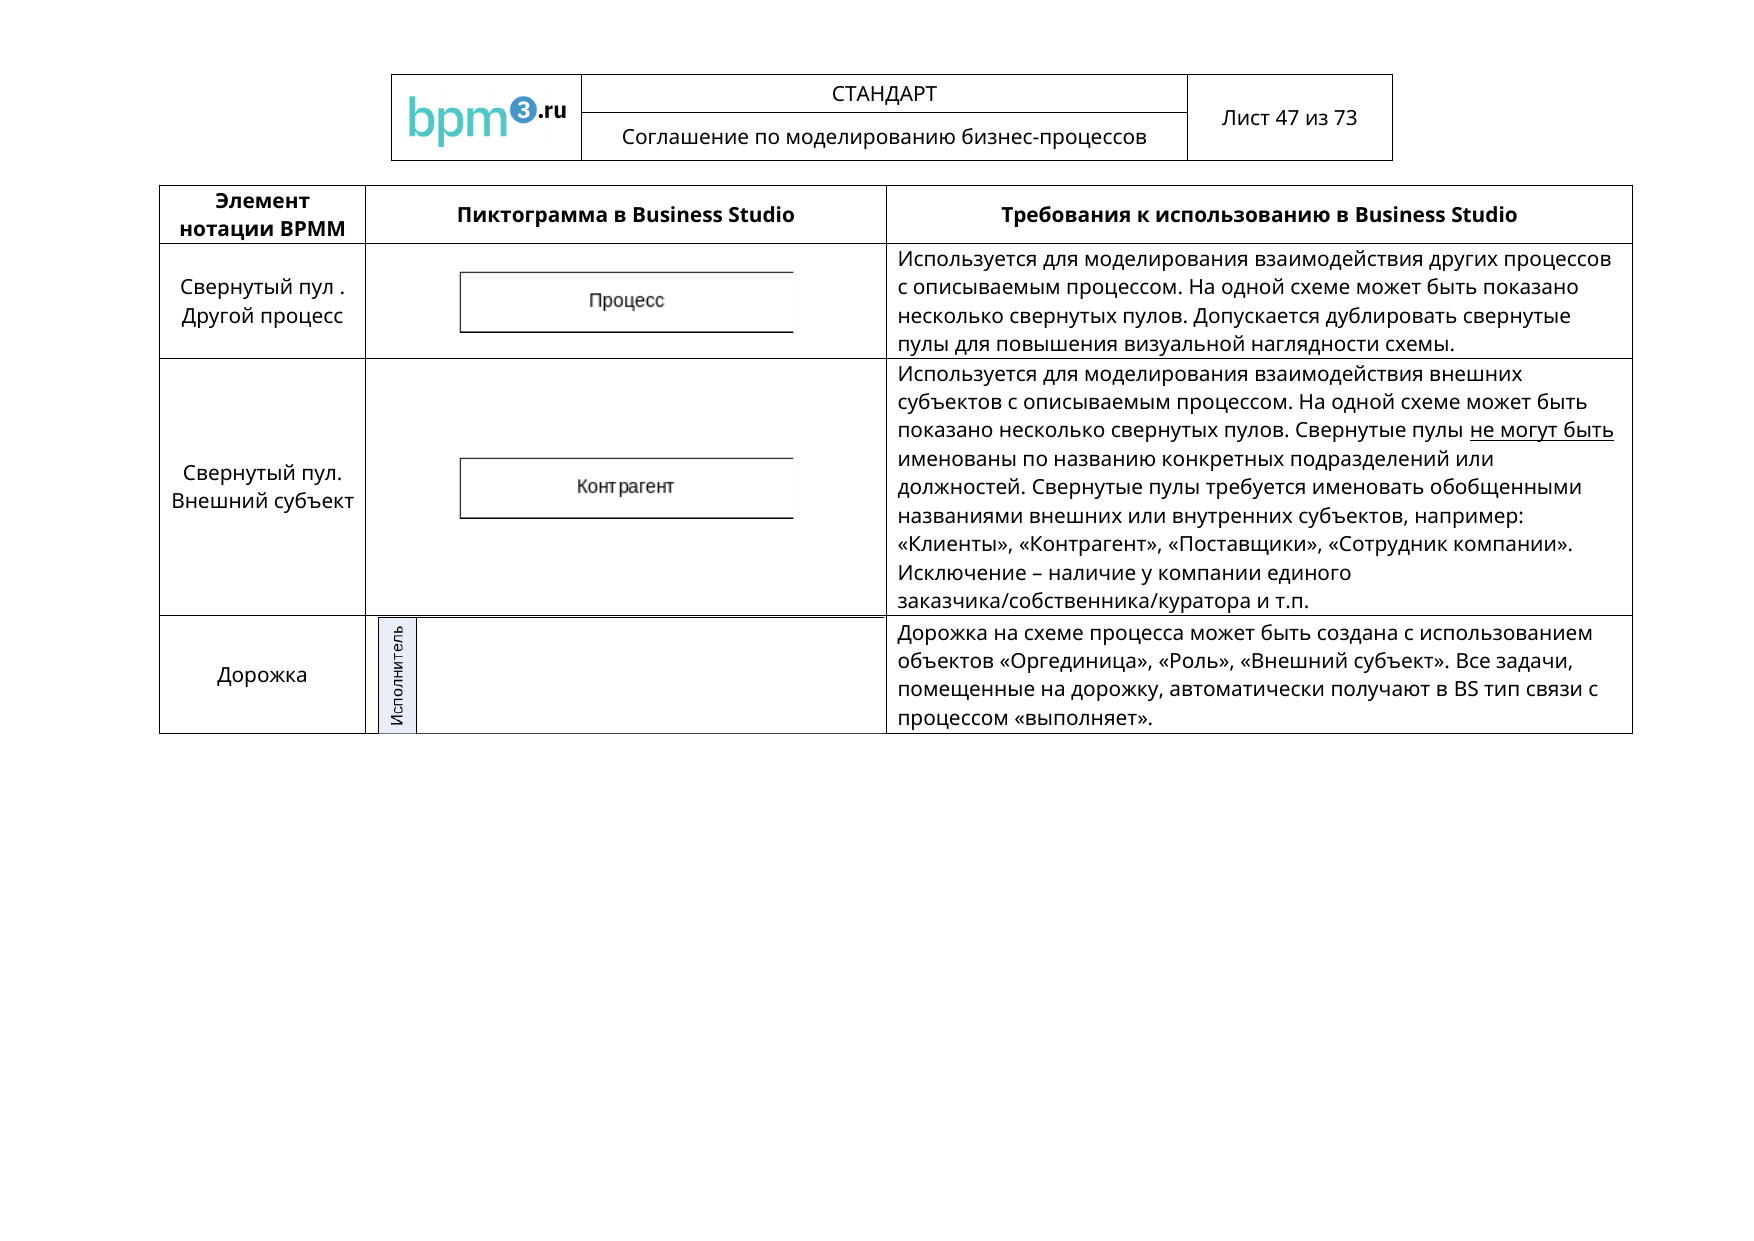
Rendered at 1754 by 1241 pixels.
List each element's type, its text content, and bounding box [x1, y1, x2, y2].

picture [403, 85, 570, 149]
table_header Требования к использованию в Business Studio [887, 186, 1632, 243]
table_cell [366, 616, 886, 733]
table_header Пиктограмма в Business Studio [366, 186, 886, 243]
table_cell Дорожка на схеме процесса может быть создана с использованием объектов «Оргединица», «Роль», «Внешний субъект». Все задачи, помещенные на дорожку, автоматически получают в BS тип связи с процессом «выполняет». [887, 616, 1632, 733]
table_cell Используется для моделирования взаимодействия других процессов с описываемым процессом. На одной схеме может быть показано несколько свернутых пулов. Допускается дублировать свернутые пулы для повышения визуальной наглядности схемы. [887, 244, 1632, 358]
table_cell [366, 244, 886, 358]
table_cell [366, 359, 886, 615]
table_cell Свернутый пул . Другой процесс [160, 244, 365, 358]
table_cell Дорожка [160, 616, 365, 733]
table_cell Используется для моделирования взаимодействия внешних субъектов с описываемым процессом. На одной схеме может быть показано несколько свернутых пулов. Свернутые пулы не могут быть именованы по названию конкретных подразделений или должностей. Свернутые пулы требуется именовать обобщенными названиями внешних или внутренних субъектов, например: «Клиенты», «Контрагент», «Поставщики», «Сотрудник компании». Исключение – наличие у компании единого заказчика/собственника/куратора и т.п. [887, 359, 1632, 615]
table_header Элемент нотации BPMM [160, 186, 365, 243]
table_cell Свернутый пул. Внешний субъект [160, 359, 365, 615]
